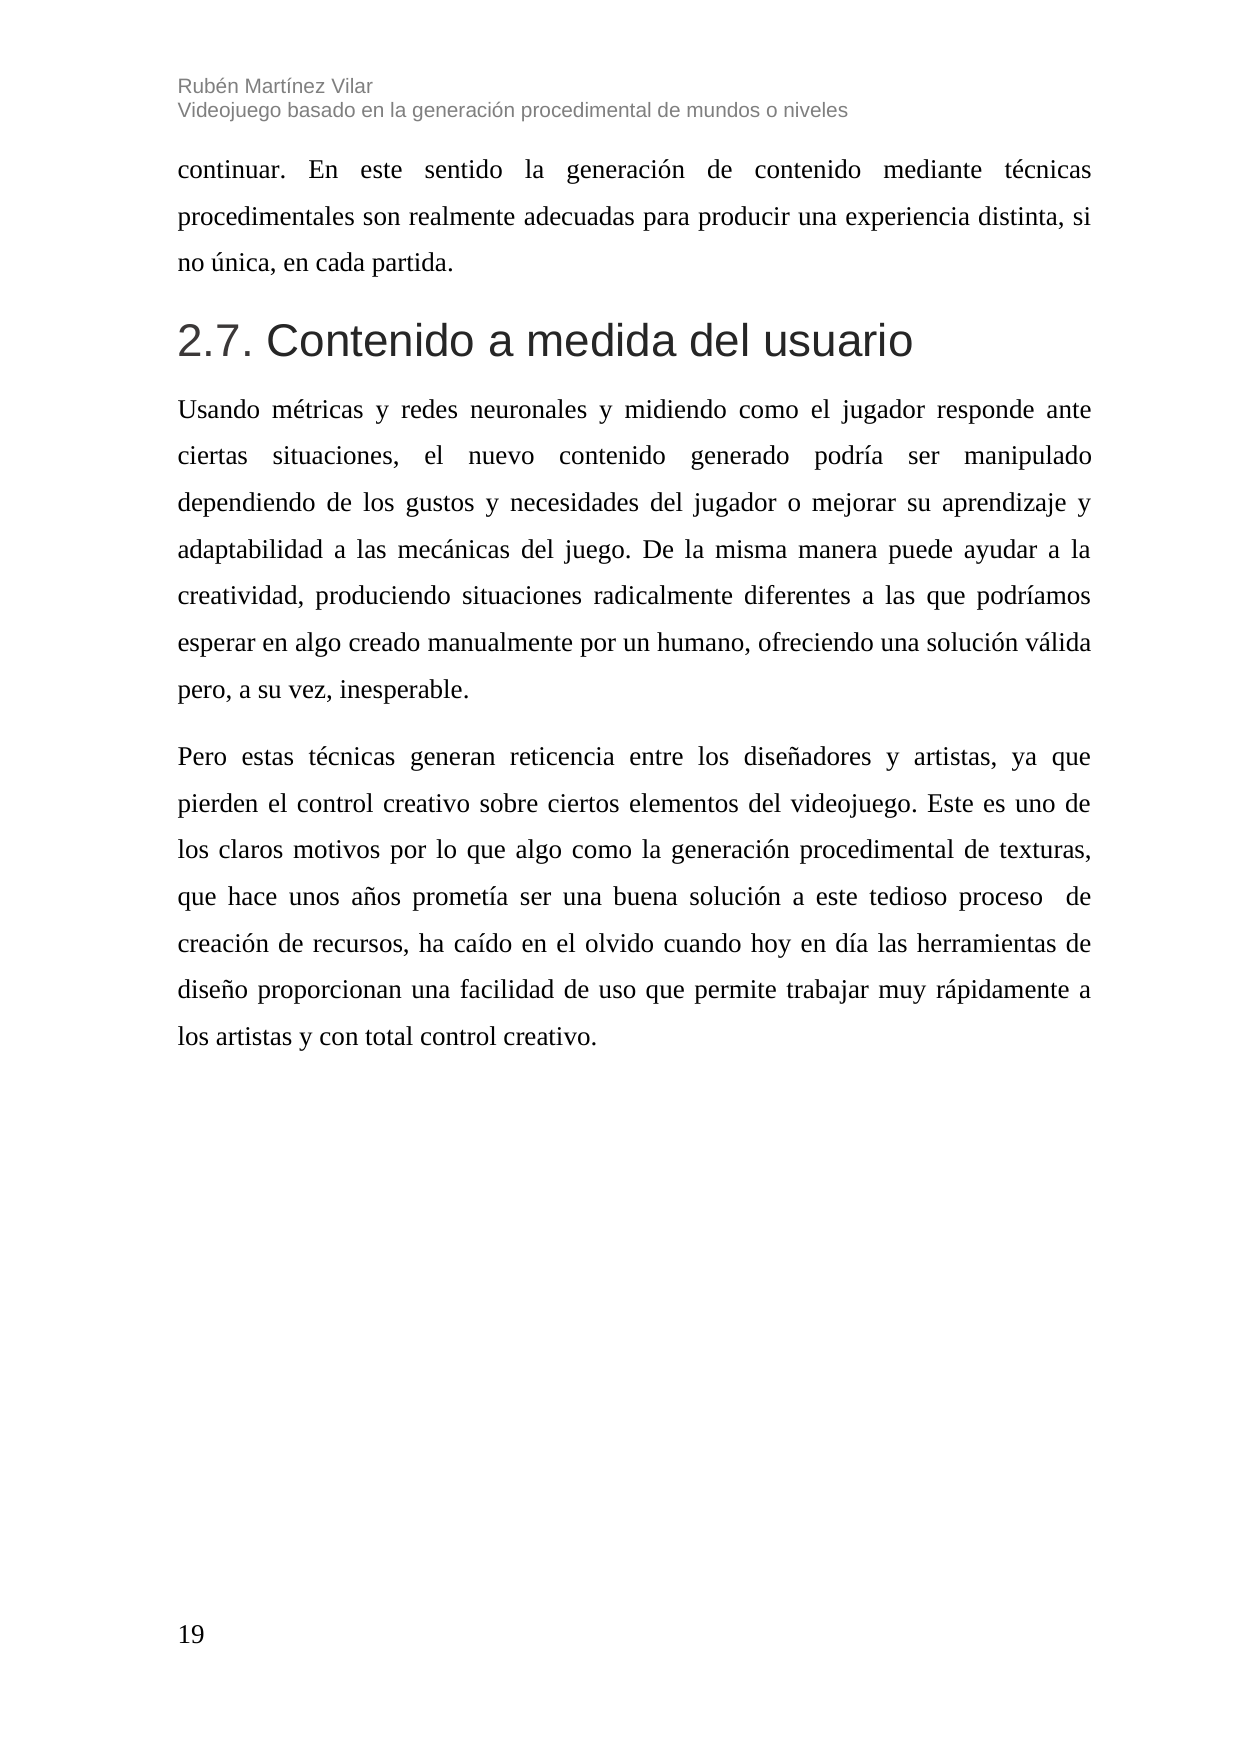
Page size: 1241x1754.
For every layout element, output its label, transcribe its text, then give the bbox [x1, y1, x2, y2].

text Usando métricas y redes neuronales y midiendo como el jugador responde ante ciertas situaciones, el nuevo contenido generado podría ser manipulado dependiendo de los gustos y necesidades del jugador o mejorar su aprendizaje y adaptabilidad a las mecánicas del juego. De la misma manera puede ayudar a la creatividad, produciendo situaciones radicalmente diferentes a las que podríamos esperar en algo creado manualmente por un humano, ofreciendo una solución válida pero, a su vez, inesperable. [177, 393, 1092, 704]
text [177, 153, 1092, 277]
subtitle Contenido a medida del usuario [177, 314, 1092, 366]
text Pero estas técnicas generan reticencia entre los diseñadores y artistas, ya que pierden el control creativo sobre ciertos elementos del videojuego. Este es uno de los claros motivos por lo que algo como la generación procedimental de texturas, que hace unos años prometía ser una buena solución a este tedioso proceso de creación de recursos, ha caído en el olvido cuando hoy en día las herramientas de diseño proporcionan una facilidad de uso que permite trabajar muy rápidamente a los artistas y con total control creativo. [177, 740, 1092, 1051]
